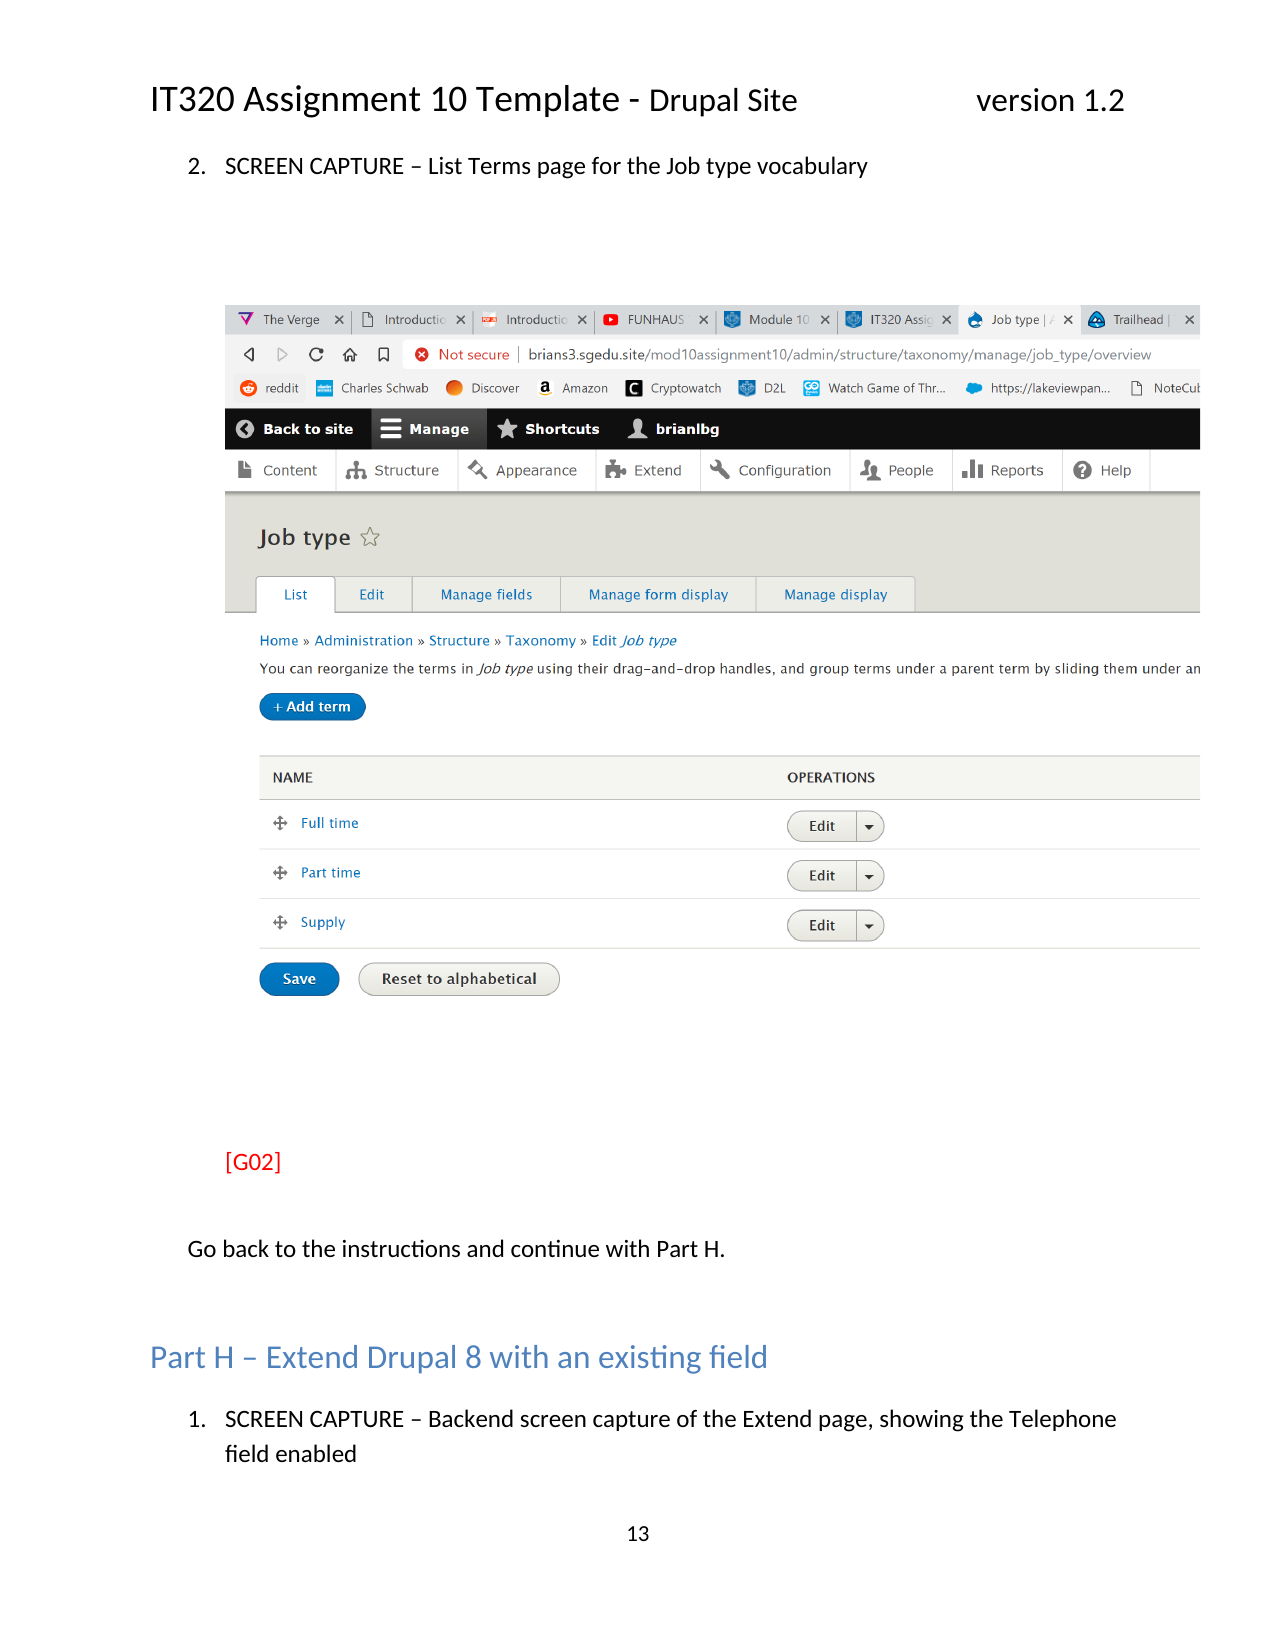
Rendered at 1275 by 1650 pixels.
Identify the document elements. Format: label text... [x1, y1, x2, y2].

text Part H – Extend Drupal 8 with an existing field [150, 1289, 1125, 1377]
picture [225, 305, 1200, 1135]
text Go back to the instructions and continue with Part H. [187, 1233, 1125, 1264]
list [187, 1403, 1125, 1469]
